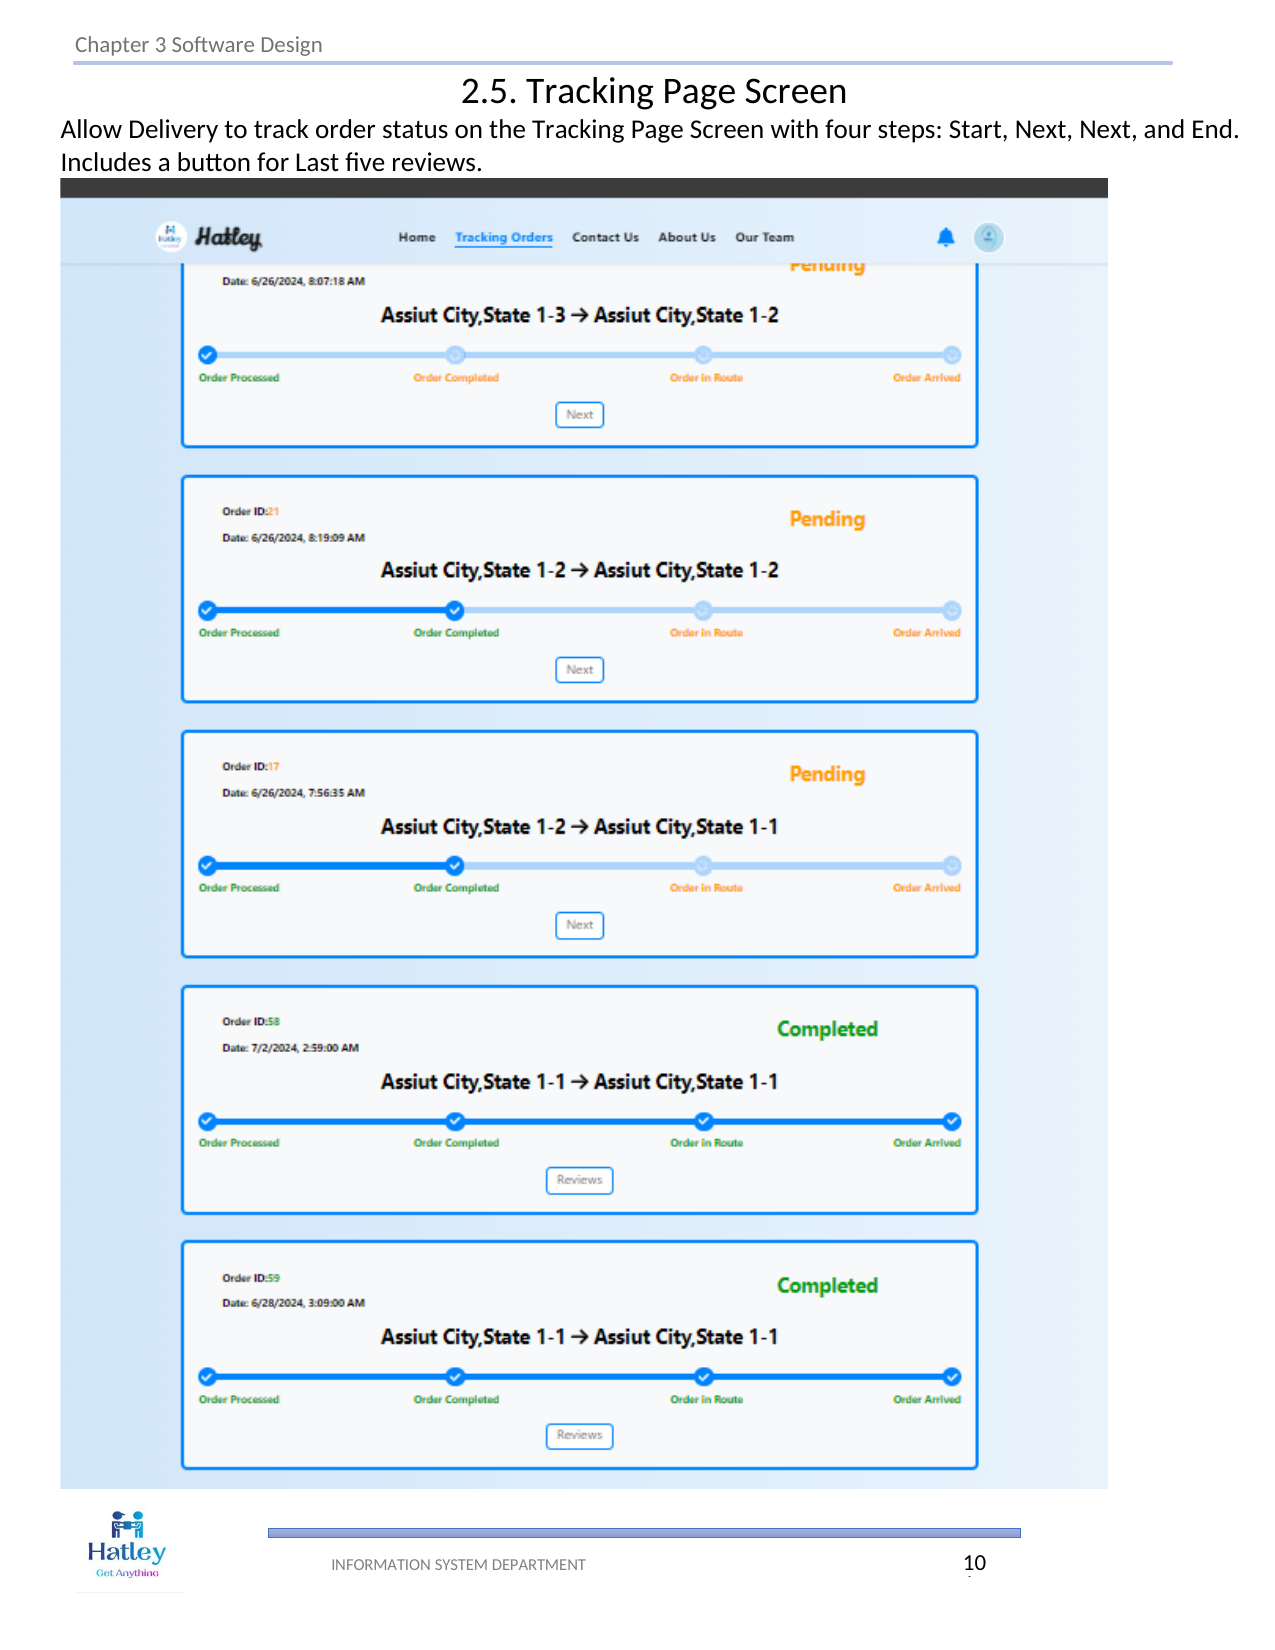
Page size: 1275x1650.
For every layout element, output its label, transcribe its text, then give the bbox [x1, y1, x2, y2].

picture [75, 1498, 185, 1593]
text 2.5. Tracking Page Screen [60, 67, 1248, 112]
picture [269, 1529, 1020, 1537]
picture [60, 178, 1108, 1489]
text Allow Delivery to track order status on the Tracking Page Screen with four steps: Start, Next, Next, and End. Includes a button for Last five reviews. [60, 112, 1248, 178]
